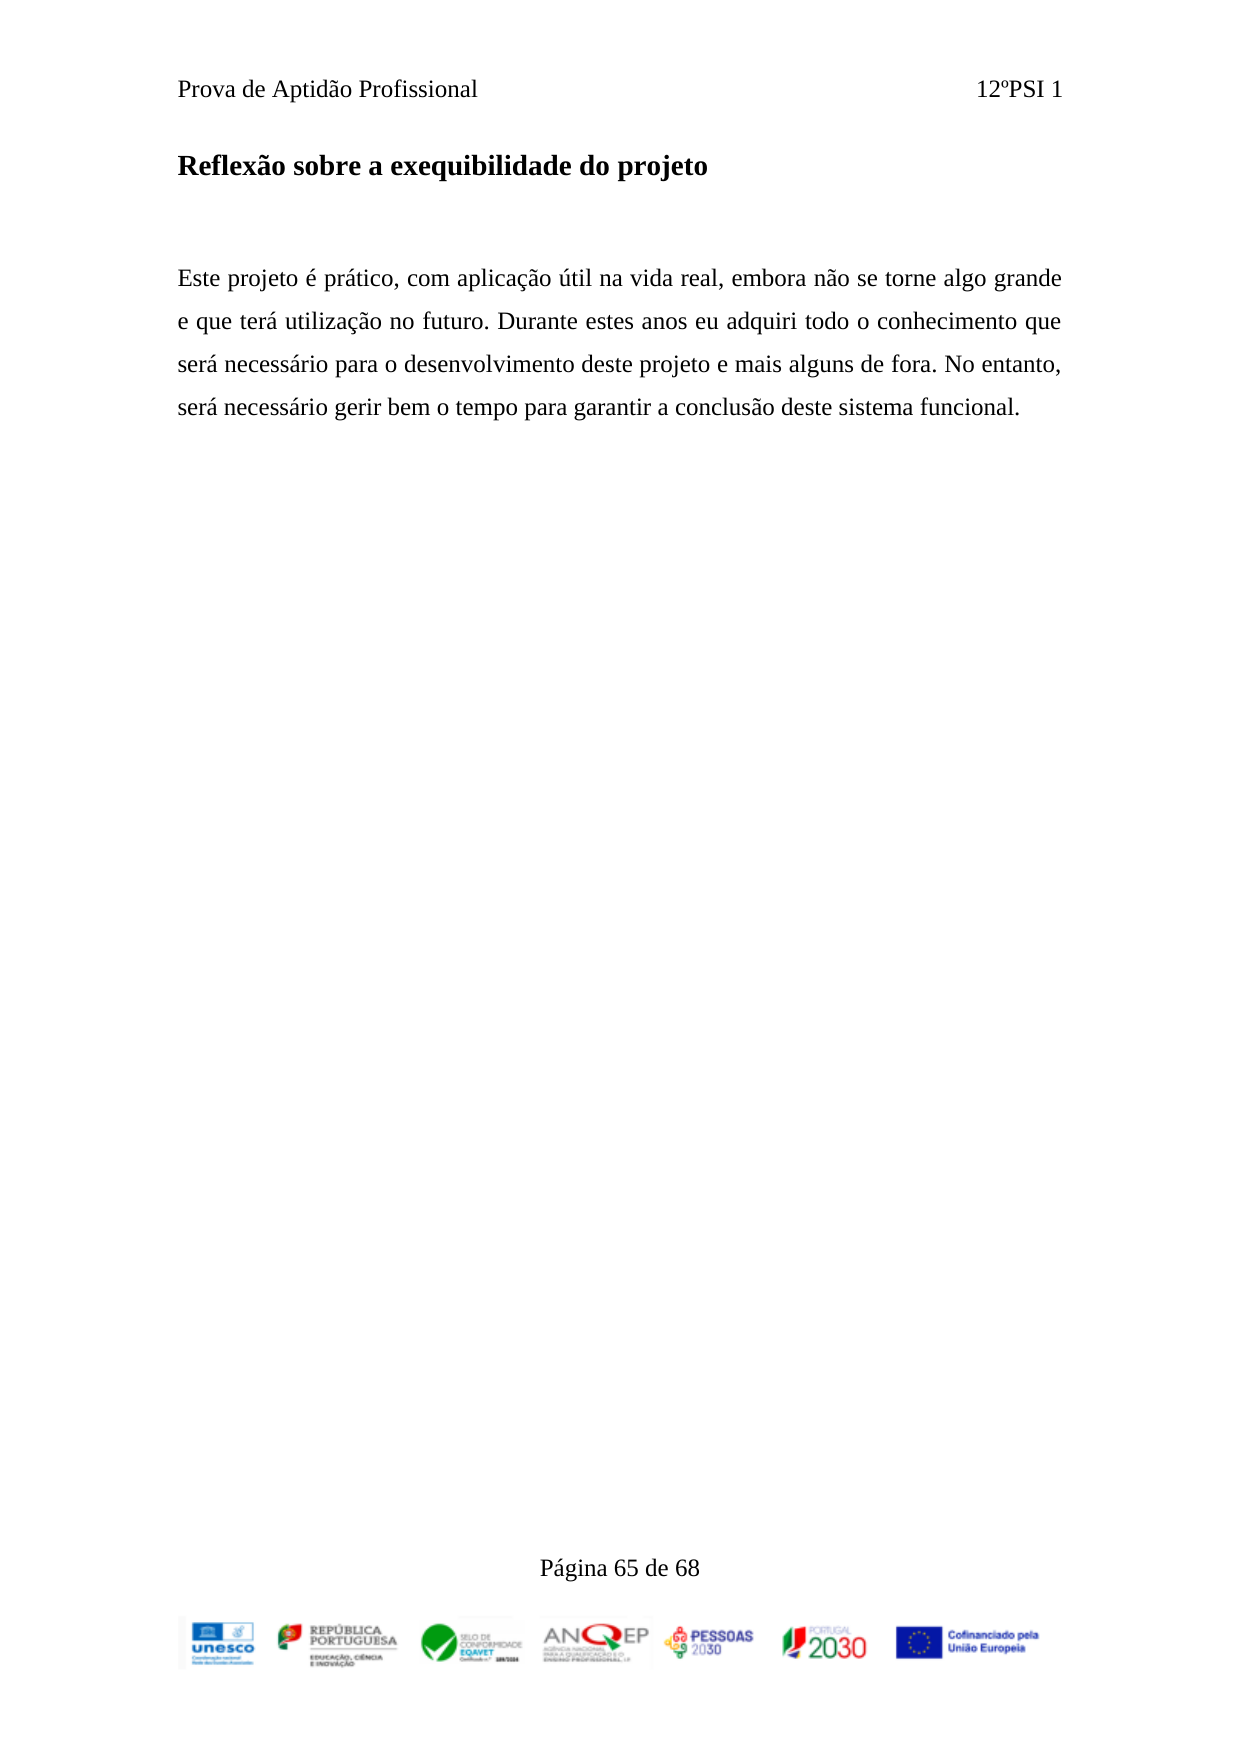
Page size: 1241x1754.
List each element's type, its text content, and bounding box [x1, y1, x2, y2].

text Este projeto é prático, com aplicação útil na vida real, embora não se torne algo grande e que terá utilização no futuro. Durante estes anos eu adquiri todo o conhecimento que será necessário para o desenvolvimento deste projeto e mais alguns de fora. No entanto, será necessário gerir bem o tempo para garantir a conclusão deste sistema funcional. [177, 263, 1063, 421]
picture [177, 1615, 1084, 1677]
subtitle Reflexão sobre a exequibilidade do projeto [177, 148, 1063, 181]
